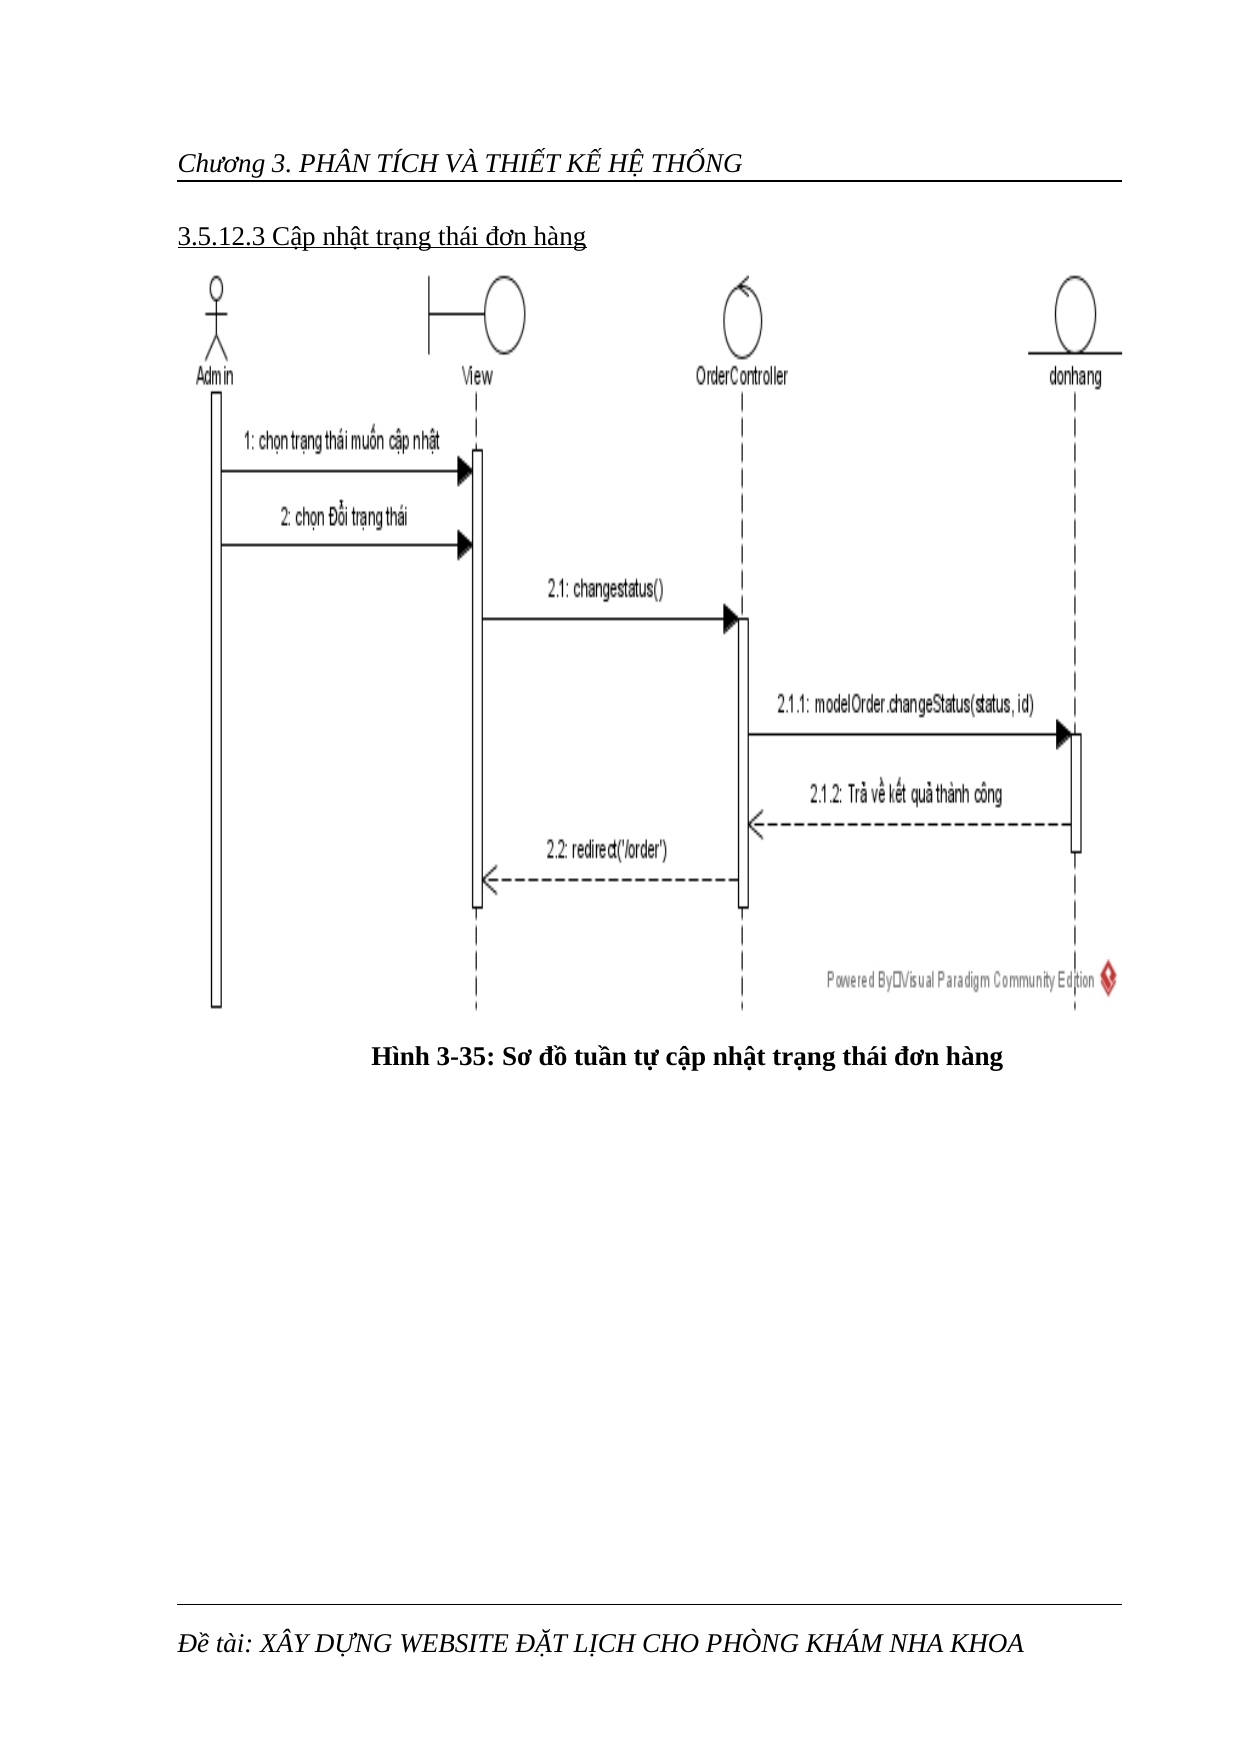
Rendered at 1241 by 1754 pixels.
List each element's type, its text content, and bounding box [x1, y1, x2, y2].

picture [177, 272, 1123, 1018]
subtitle 3.5.12.3 Cập nhật trạng thái đơn hàng [177, 220, 1122, 251]
text Hình 3-: Sơ đồ tuần tự cập nhật trạng thái đơn hàng [252, 1040, 1122, 1071]
